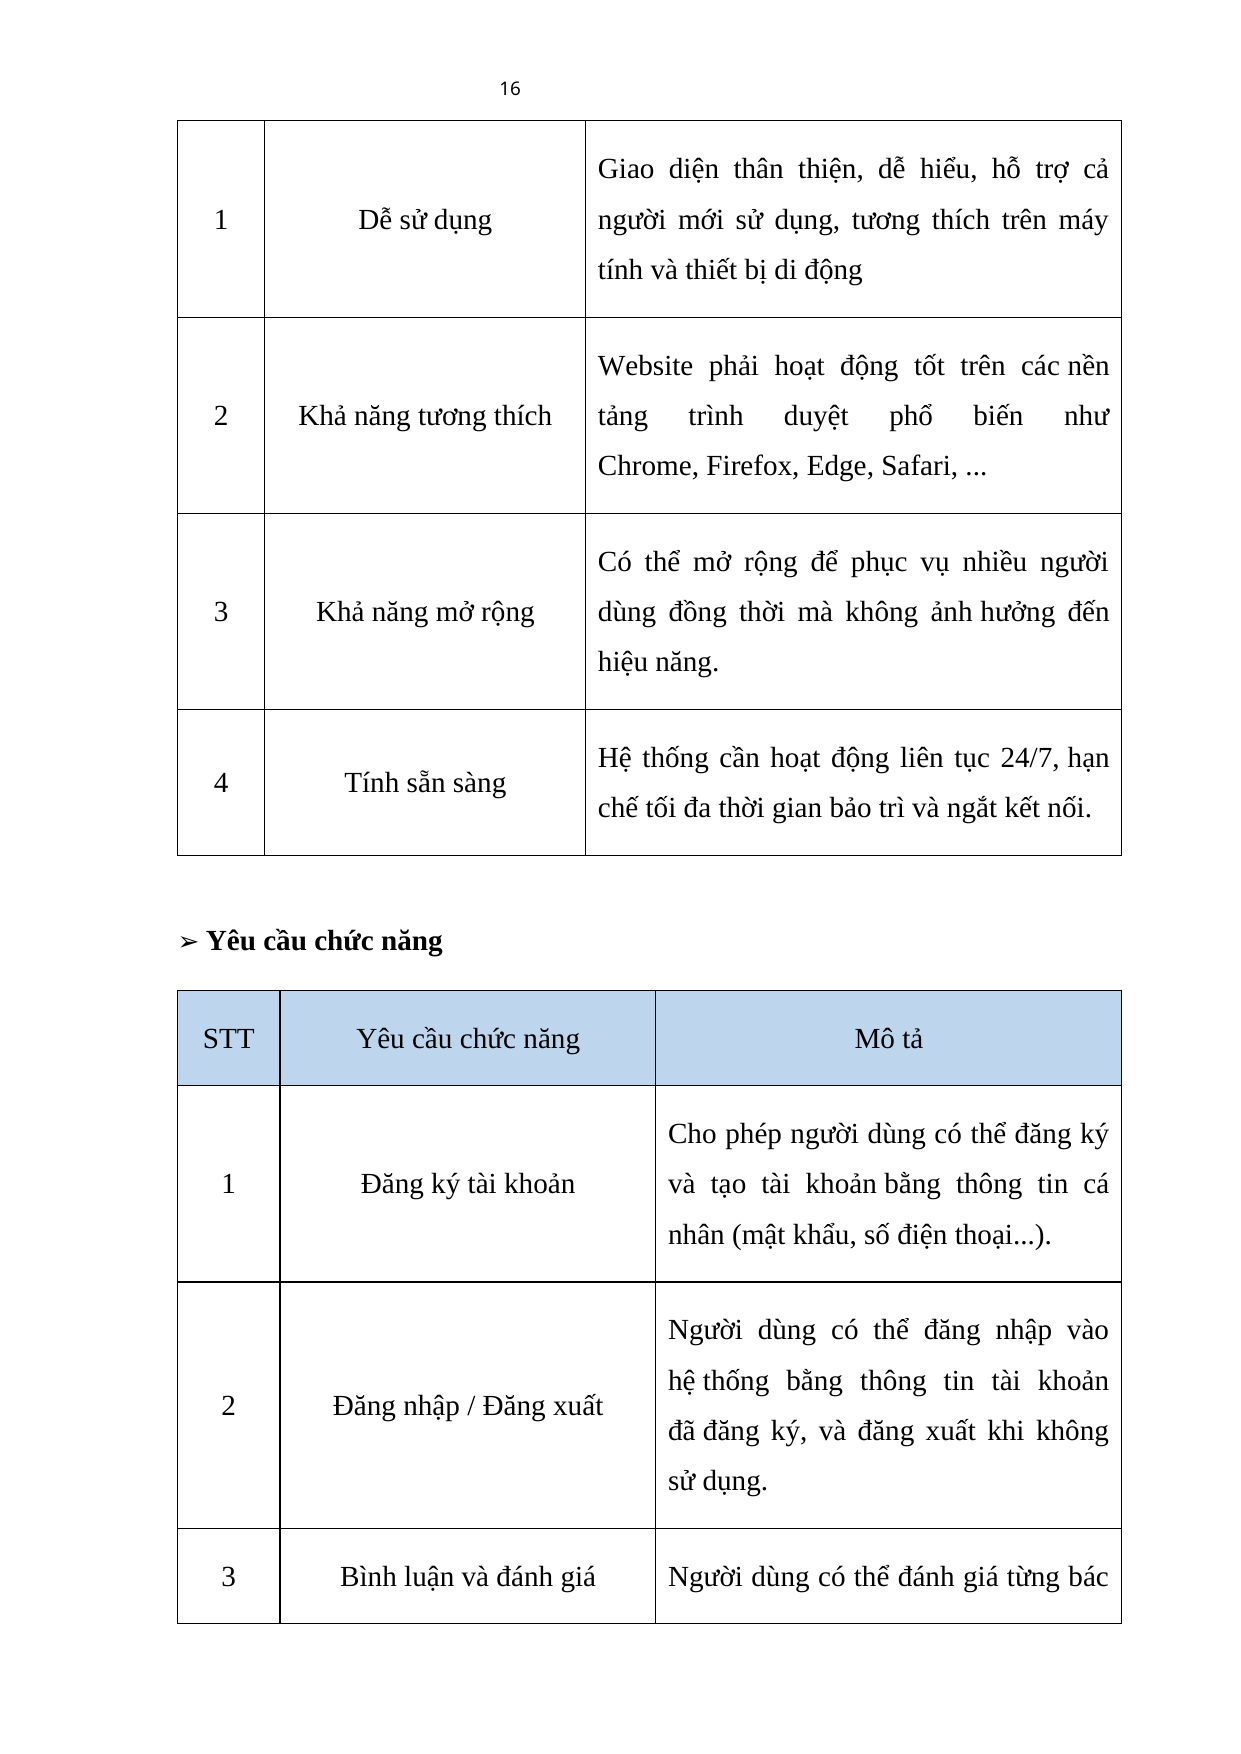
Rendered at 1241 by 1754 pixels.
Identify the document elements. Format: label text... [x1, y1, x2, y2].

table_cell Đăng ký tài khoản [281, 1086, 655, 1281]
table_cell Khả năng tương thích [265, 318, 585, 513]
table_cell Hệ thống cần hoạt động liên tục 24/7, hạn chế tối đa thời gian bảo trì và ngắt kết nối. [586, 710, 1121, 855]
table_cell 1 [178, 121, 264, 317]
table_cell Cho phép người dùng có thể đăng ký và tạo tài khoản bằng thông tin cá nhân (mật khẩu, số điện thoại...). [656, 1086, 1121, 1281]
table_cell 2 [178, 318, 264, 513]
table_header STT [178, 991, 279, 1085]
table_cell 4 [178, 710, 264, 855]
table_cell Dễ sử dụng [265, 121, 585, 317]
table_header Yêu cầu chức năng [281, 991, 655, 1085]
text ➢ Yêu cầu chức năng [177, 923, 1121, 956]
table_cell 3 [178, 514, 264, 709]
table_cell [281, 1529, 655, 1623]
table_cell Người dùng có thể đăng nhập vào hệ thống bằng thông tin tài khoản đã đăng ký, và đăng xuất khi không sử dụng. [656, 1283, 1121, 1528]
table_cell Có thể mở rộng để phục vụ nhiều người dùng đồng thời mà không ảnh hưởng đến hiệu năng. [586, 514, 1121, 709]
table_cell 3 [178, 1529, 279, 1623]
table_cell Tính sẵn sàng [265, 710, 585, 855]
table_header Mô tả [656, 991, 1121, 1085]
table_cell Đăng nhập / Đăng xuất [281, 1283, 655, 1528]
table_cell 2 [178, 1283, 279, 1528]
table_cell Khả năng mở rộng [265, 514, 585, 709]
table_cell Giao diện thân thiện, dễ hiểu, hỗ trợ cả người mới sử dụng, tương thích trên máy tính và thiết bị di động [586, 121, 1121, 317]
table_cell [656, 1529, 1121, 1623]
table_cell 1 [178, 1086, 279, 1281]
table_cell Website phải hoạt động tốt trên các nền tảng trình duyệt phổ biến như Chrome, Firefox, Edge, Safari, ... [586, 318, 1121, 513]
